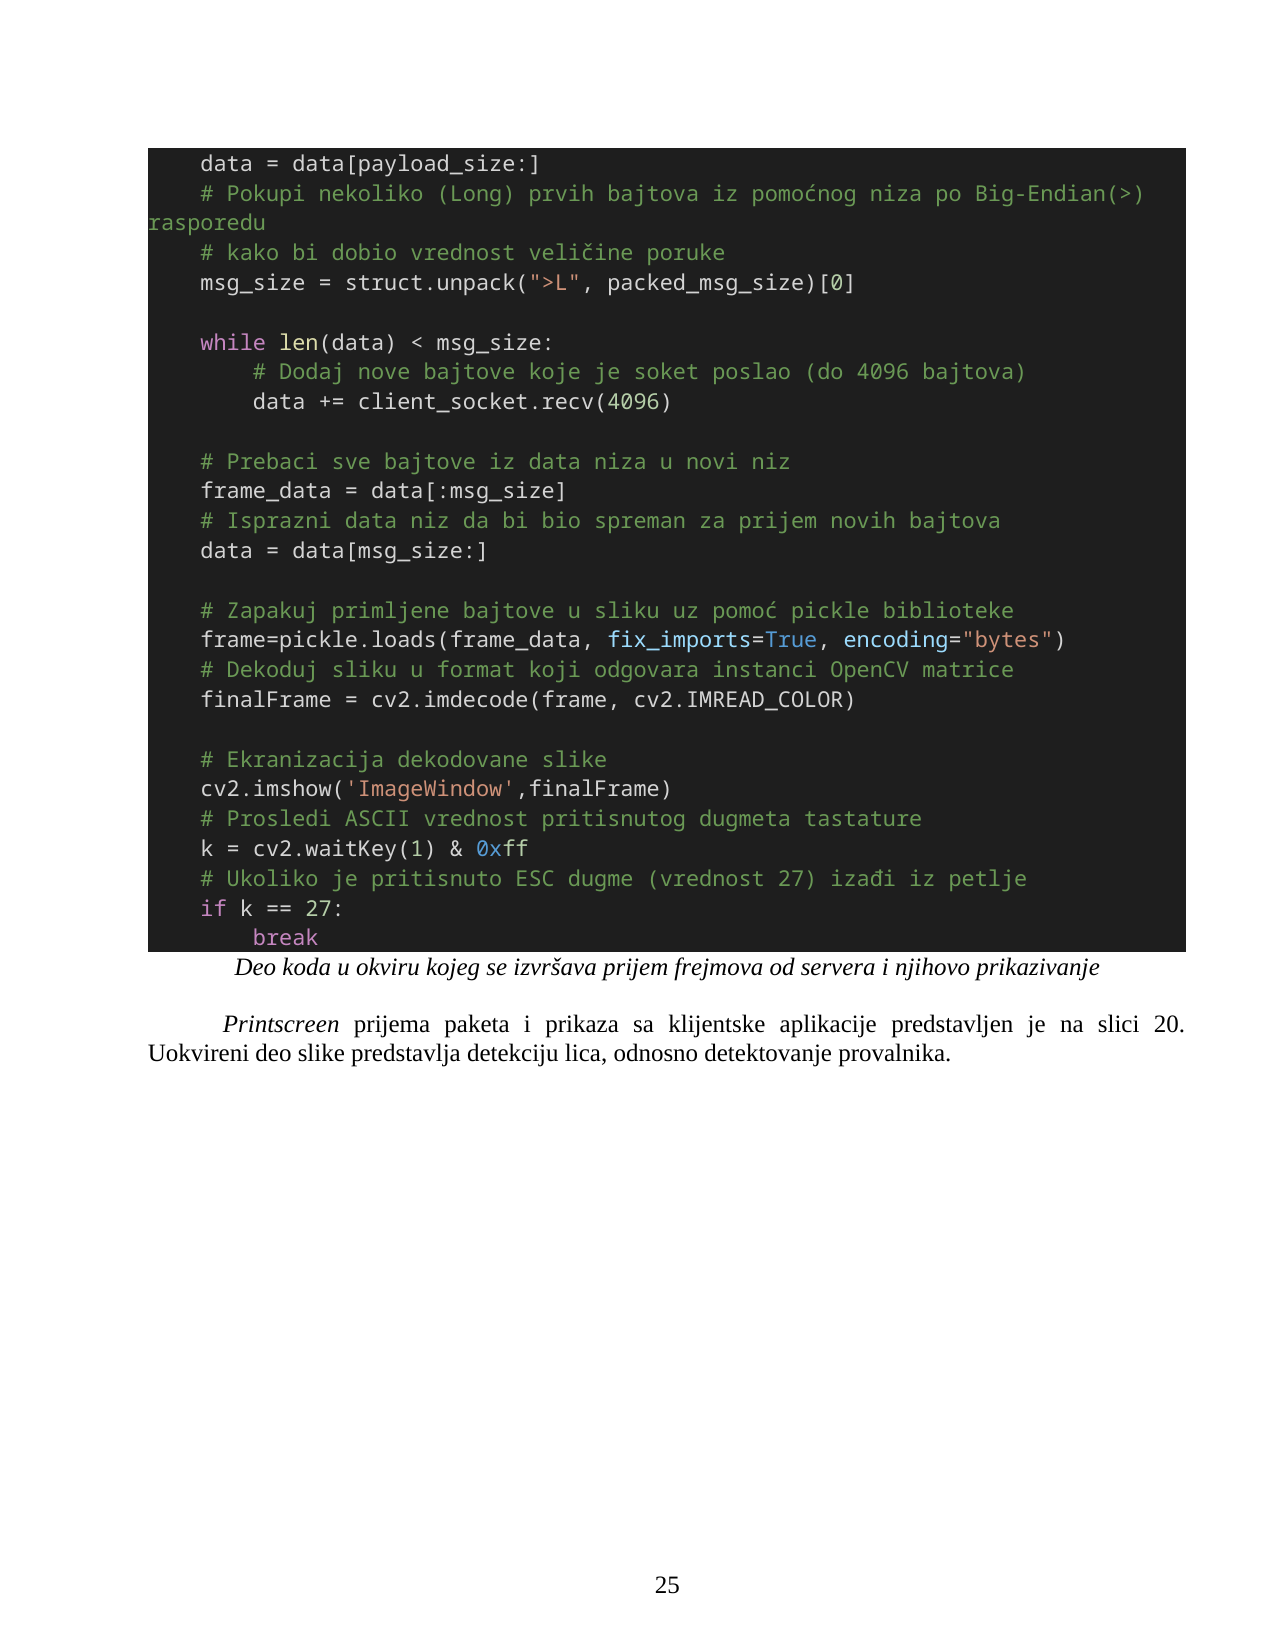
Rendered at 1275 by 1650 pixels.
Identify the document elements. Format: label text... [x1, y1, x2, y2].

text # Zapakuj primljene bajtove u sliku uz pomoć pickle biblioteke [148, 594, 1186, 624]
text finalFrame = cv2.imdecode(frame, cv2.IMREAD_COLOR) [148, 684, 1186, 714]
text break [148, 922, 1186, 952]
text data = data[payload_size:] [148, 148, 1186, 177]
text # Ekranizacija dekodovane slike [148, 743, 1186, 773]
text # Dekoduj sliku u format koji odgovara instanci OpenCV matrice [148, 654, 1186, 684]
text # Dodaj nove bajtove koje je soket poslao (do 4096 bajtova) [148, 356, 1186, 386]
text data = data[msg_size:] [148, 535, 1186, 565]
text cv2.imshow('ImageWindow',finalFrame) [148, 773, 1186, 803]
text frame=pickle.loads(frame_data, fix_imports=True, encoding="bytes") [148, 624, 1186, 654]
text Printscreen prijema paketa i prikaza sa klijentske aplikacije predstavljen je na slici 20. Uokvireni deo slike predstavlja detekciju lica, odnosno detektovanje provalnika. [148, 1009, 1186, 1067]
text msg_size = struct.unpack(">L", packed_msg_size)[0] [148, 267, 1186, 297]
text # Pokupi nekoliko (Long) prvih bajtova iz pomoćnog niza po Big-Endian(>) rasporedu [148, 177, 1186, 237]
text # Ukoliko je pritisnuto ESC dugme (vrednost 27) izađi iz petlje [148, 863, 1186, 892]
text frame_data = data[:msg_size] [148, 475, 1186, 505]
text # Prebaci sve bajtove iz data niza u novi niz [148, 446, 1186, 475]
text if k == 27: [148, 892, 1186, 922]
text Deo koda u okviru kojeg se izvršava prijem frejmova od servera i njihovo prikazivanje [148, 952, 1186, 981]
text data += client_socket.recv(4096) [148, 386, 1186, 416]
text # kako bi dobio vrednost veličine poruke [148, 237, 1186, 267]
text k = cv2.waitKey(1) & 0xff [148, 833, 1186, 863]
text # Prosledi ASCII vrednost pritisnutog dugmeta tastature [148, 803, 1186, 833]
text # Isprazni data niz da bi bio spreman za prijem novih bajtova [148, 505, 1186, 535]
text while len(data) < msg_size: [148, 326, 1186, 356]
